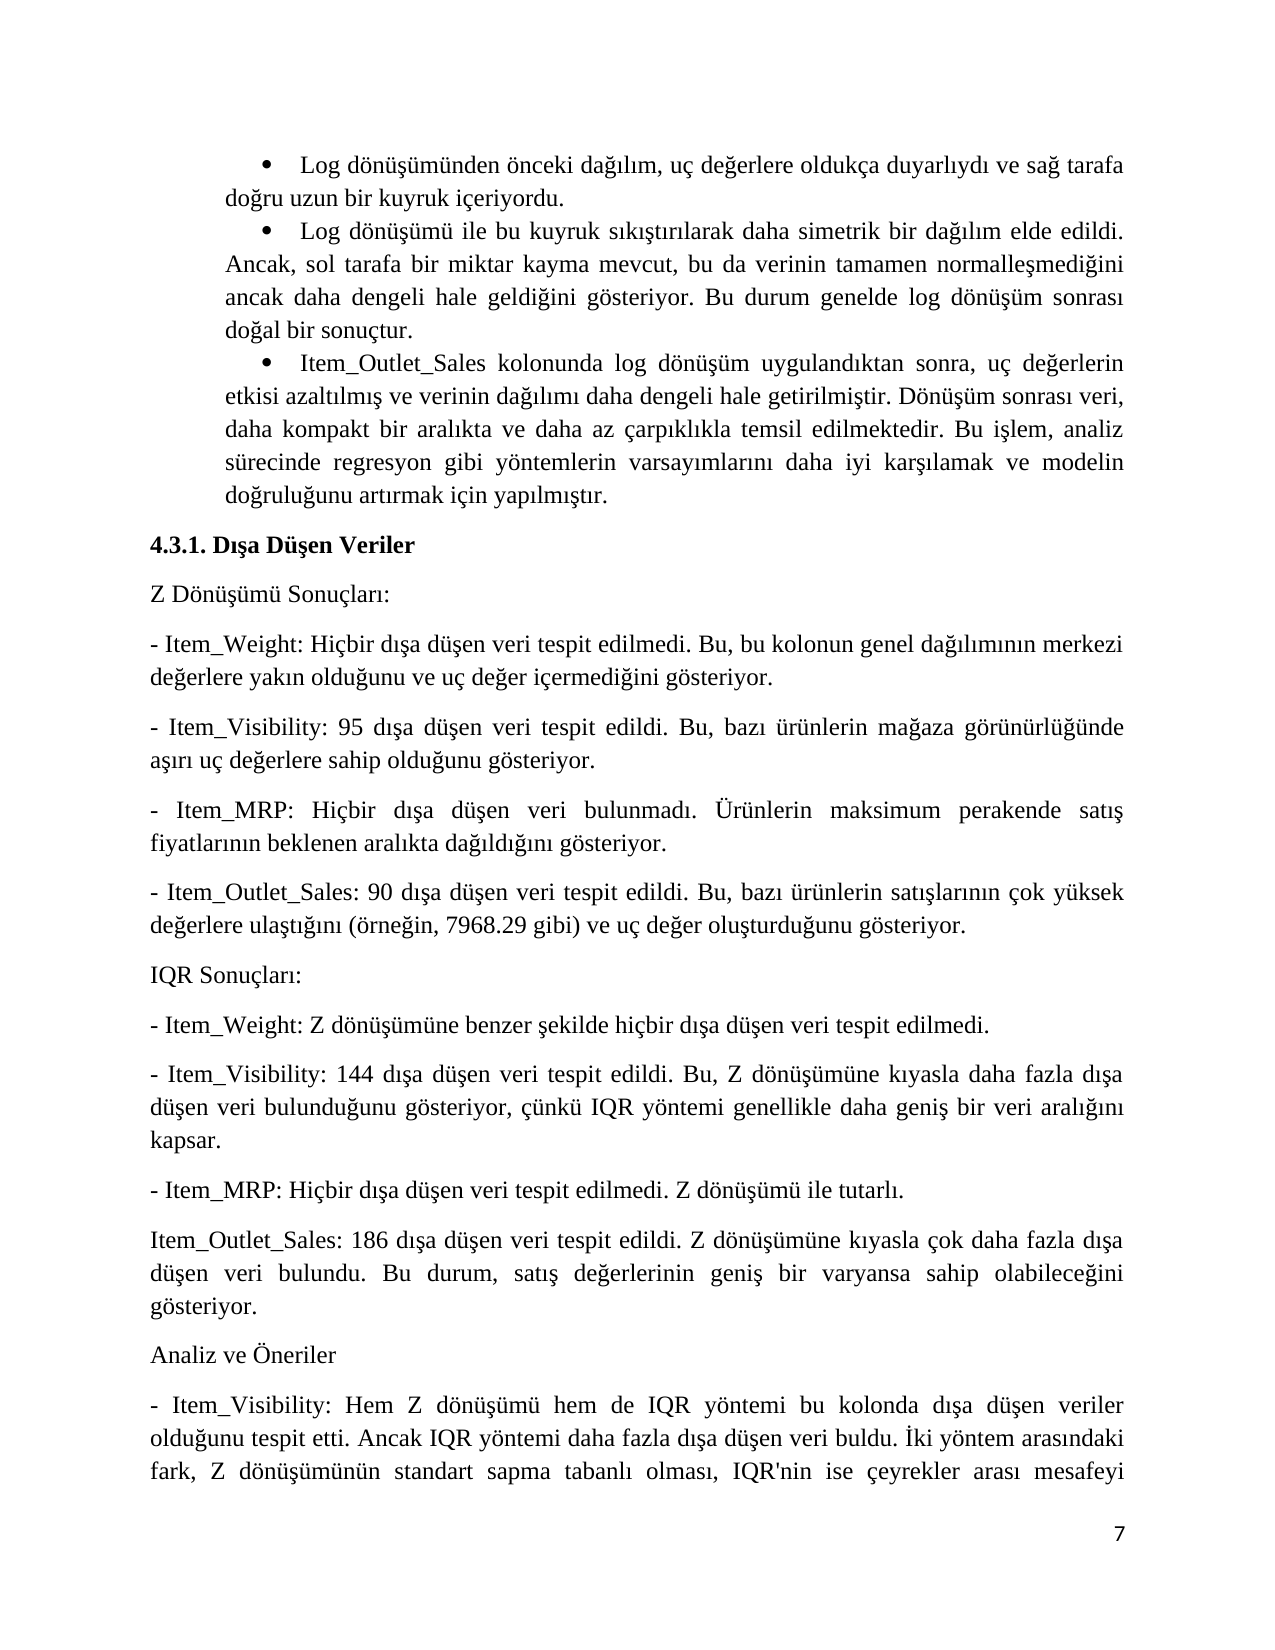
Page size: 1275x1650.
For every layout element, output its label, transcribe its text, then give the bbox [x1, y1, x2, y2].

list Item_Outlet_Sales kolonunda log dönüşüm uygulandıktan sonra, uç değerlerin etkisi azaltılmış ve verinin dağılımı daha dengeli hale getirilmiştir. Dönüşüm sonrası veri, daha kompakt bir aralıkta ve daha az çarpıklıkla temsil edilmektedir. Bu işlem, analiz sürecinde regresyon gibi yöntemlerin varsayımlarını daha iyi karşılamak ve modelin doğruluğunu artırmak için yapılmıştır. [225, 348, 1125, 509]
text - Item_MRP: Hiçbir dışa düşen veri bulunmadı. Ürünlerin maksimum perakende satış fiyatlarının beklenen aralıkta dağıldığını gösteriyor. [150, 795, 1125, 856]
text Analiz ve Öneriler [150, 1341, 1125, 1369]
list Log dönüşümünden önceki dağılım, uç değerlere oldukça duyarlıydı ve sağ tarafa doğru uzun bir kuyruk içeriyordu. [225, 150, 1125, 212]
text Item_Outlet_Sales: 186 dışa düşen veri tespit edildi. Z dönüşümüne kıyasla çok daha fazla dışa düşen veri bulundu. Bu durum, satış değerlerinin geniş bir varyansa sahip olabileceğini gösteriyor. [150, 1225, 1125, 1320]
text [150, 1390, 1125, 1485]
text - Item_Visibility: 144 dışa düşen veri tespit edildi. Bu, Z dönüşümüne kıyasla daha fazla dışa düşen veri bulunduğunu gösteriyor, çünkü IQR yöntemi genellikle daha geniş bir veri aralığını kapsar. [150, 1059, 1125, 1154]
text - Item_Visibility: 95 dışa düşen veri tespit edildi. Bu, bazı ürünlerin mağaza görünürlüğünde aşırı uç değerlere sahip olduğunu gösteriyor. [150, 712, 1125, 774]
text Z Dönüşümü Sonuçları: [150, 579, 1125, 608]
text - Item_MRP: Hiçbir dışa düşen veri tespit edilmedi. Z dönüşümü ile tutarlı. [150, 1175, 1125, 1204]
list Log dönüşümü ile bu kuyruk sıkıştırılarak daha simetrik bir dağılım elde edildi. Ancak, sol tarafa bir miktar kayma mevcut, bu da verinin tamamen normalleşmediğini ancak daha dengeli hale geldiğini gösteriyor. Bu durum genelde log dönüşüm sonrası doğal bir sonuçtur. [225, 216, 1125, 344]
text - Item_Outlet_Sales: 90 dışa düşen veri tespit edildi. Bu, bazı ürünlerin satışlarının çok yüksek değerlere ulaştığını (örneğin, 7968.29 gibi) ve uç değer oluşturduğunu gösteriyor. [150, 877, 1125, 939]
text IQR Sonuçları: [150, 960, 1125, 989]
text - Item_Weight: Z dönüşümüne benzer şekilde hiçbir dışa düşen veri tespit edilmedi. [150, 1010, 1125, 1038]
text - Item_Weight: Hiçbir dışa düşen veri tespit edilmedi. Bu, bu kolonun genel dağılımının merkezi değerlere yakın olduğunu ve uç değer içermediğini gösteriyor. [150, 629, 1125, 691]
text 4.3.1. Dışa Düşen Veriler [150, 530, 1125, 559]
